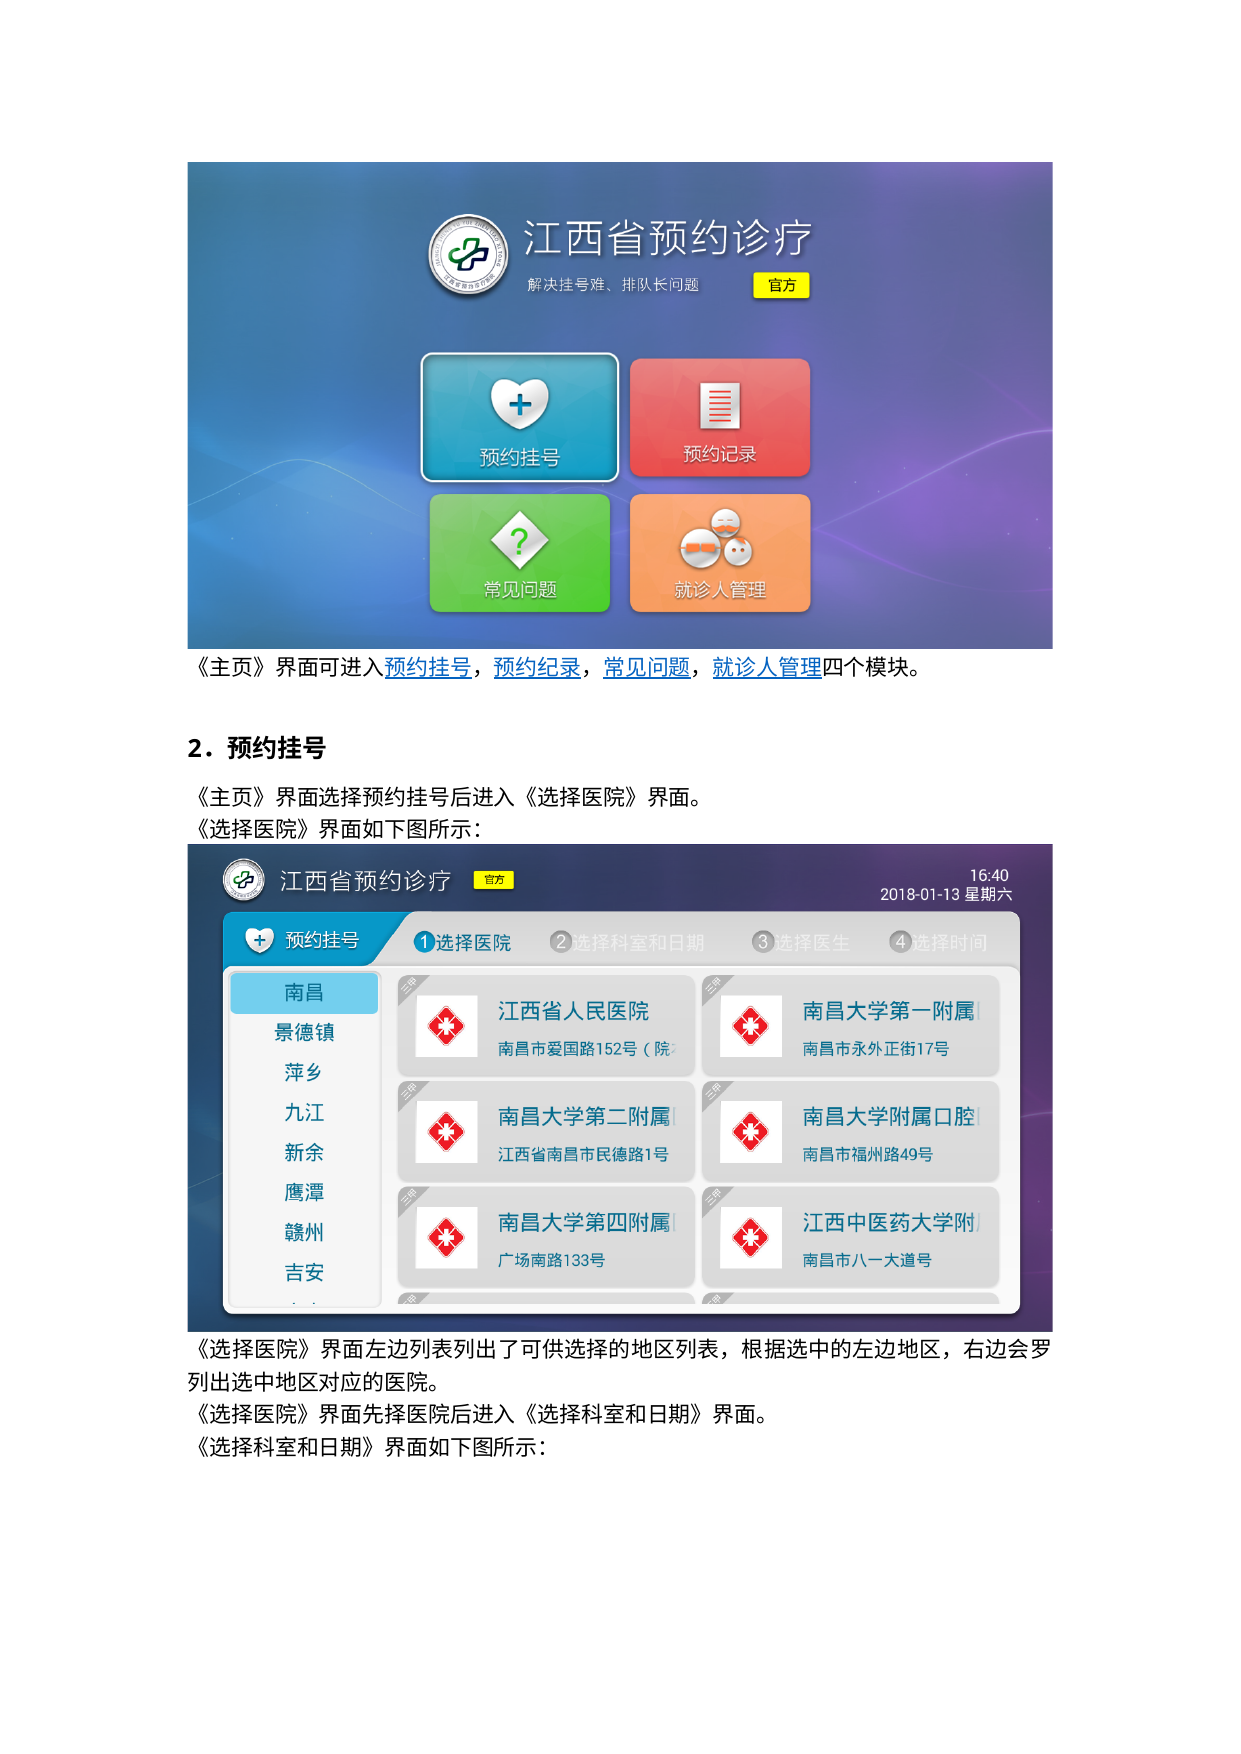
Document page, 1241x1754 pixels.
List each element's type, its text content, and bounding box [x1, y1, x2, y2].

text 《主页》界面可进入预约挂号，预约纪录，常见问题，就诊人管理四个模块。 [187, 649, 1053, 682]
text 《选择医院》界面如下图所示： [187, 812, 1053, 844]
text 《选择医院》界面左边列表列出了可供选择的地区列表，根据选中的左边地区，右边会罗列出选中地区对应的医院。 [187, 1332, 1053, 1397]
text 《主页》界面选择预约挂号后进入《选择医院》界面。 [187, 779, 1053, 812]
text 《选择医院》界面先择医院后进入《选择科室和日期》界面。 [187, 1397, 1053, 1429]
picture [187, 844, 1053, 1332]
text 《选择科室和日期》界面如下图所示： [187, 1429, 1053, 1462]
picture [187, 162, 1053, 649]
subtitle 2．预约挂号 [187, 714, 1053, 779]
